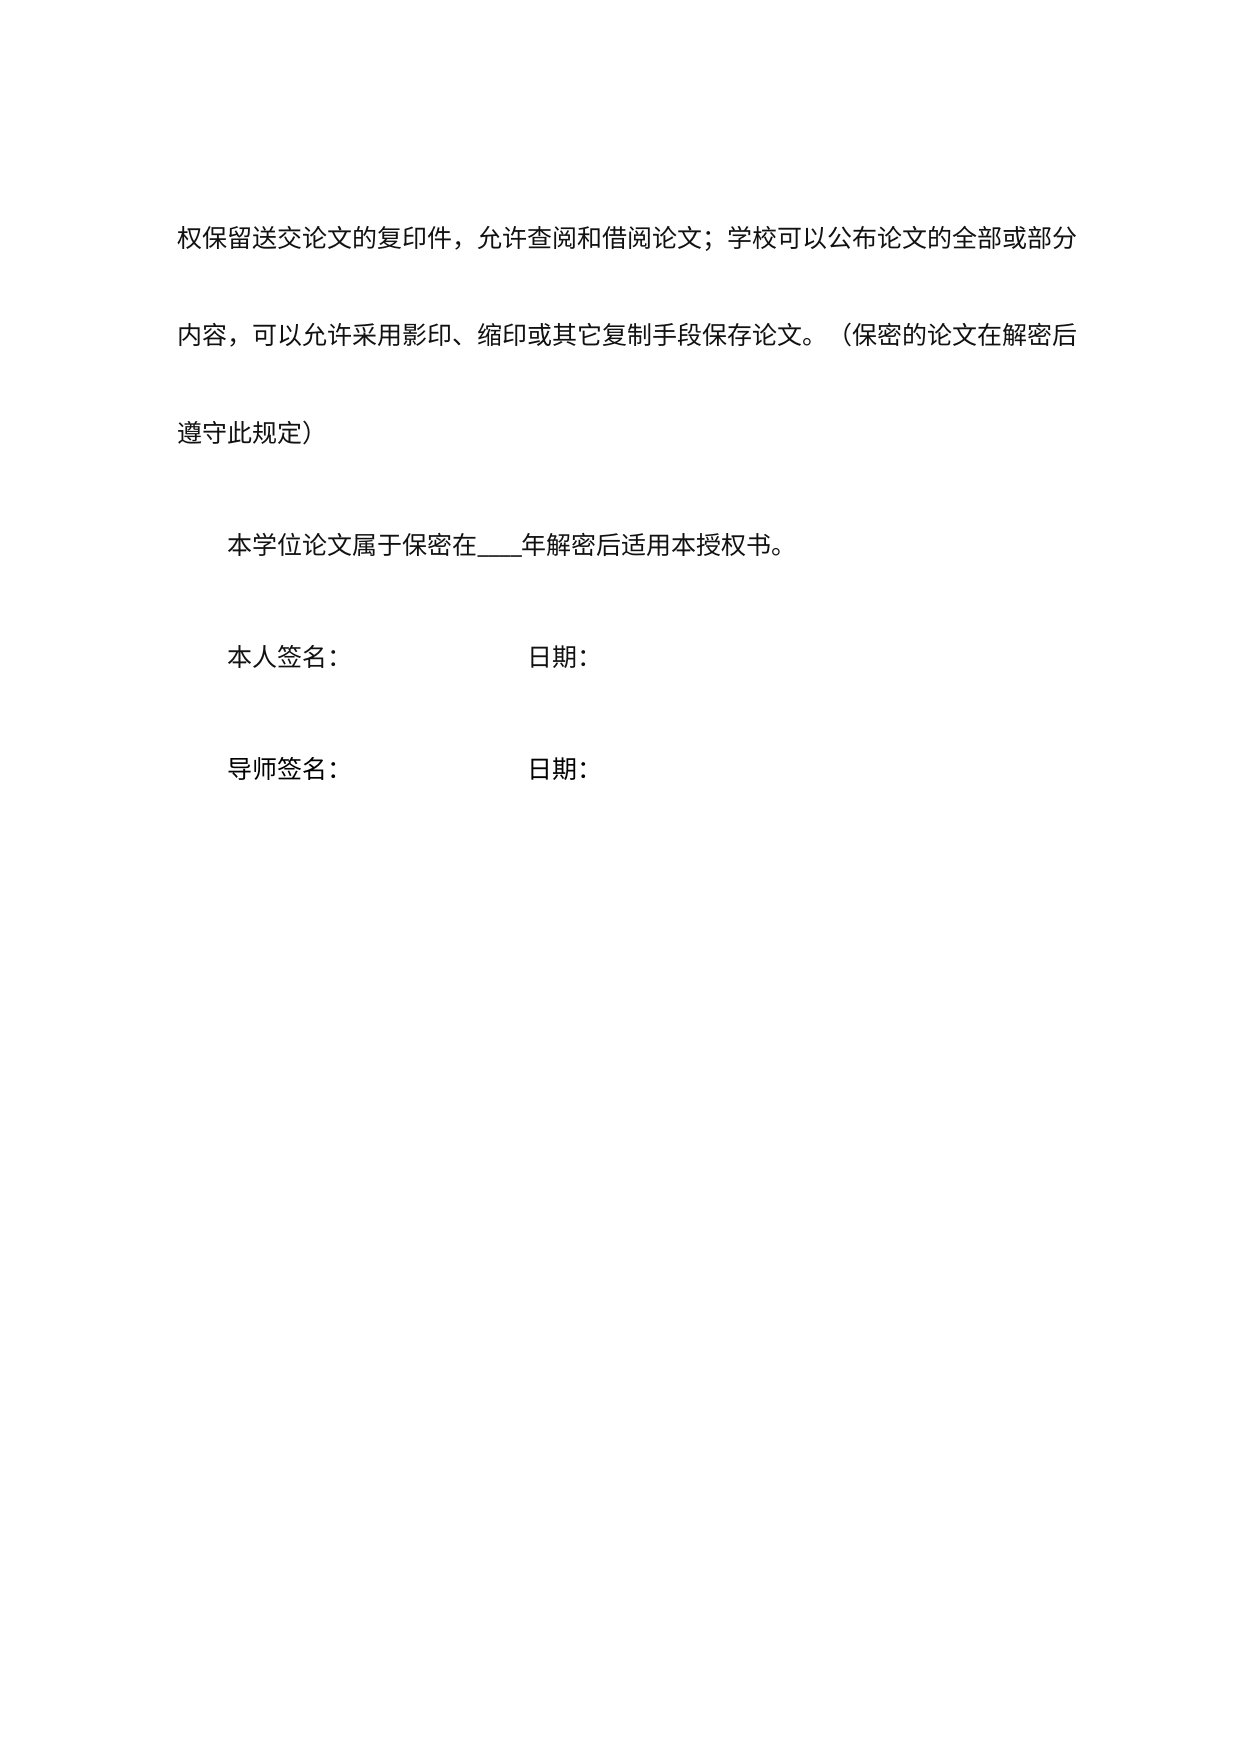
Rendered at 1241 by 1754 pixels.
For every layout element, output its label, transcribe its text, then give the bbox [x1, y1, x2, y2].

text 导师签名： 日期： [177, 736, 1092, 801]
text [177, 204, 1092, 464]
text 本人签名： 日期： [177, 623, 1092, 688]
text 本学位论文属于保密在____年解密后适用本授权书。 [177, 511, 1092, 576]
